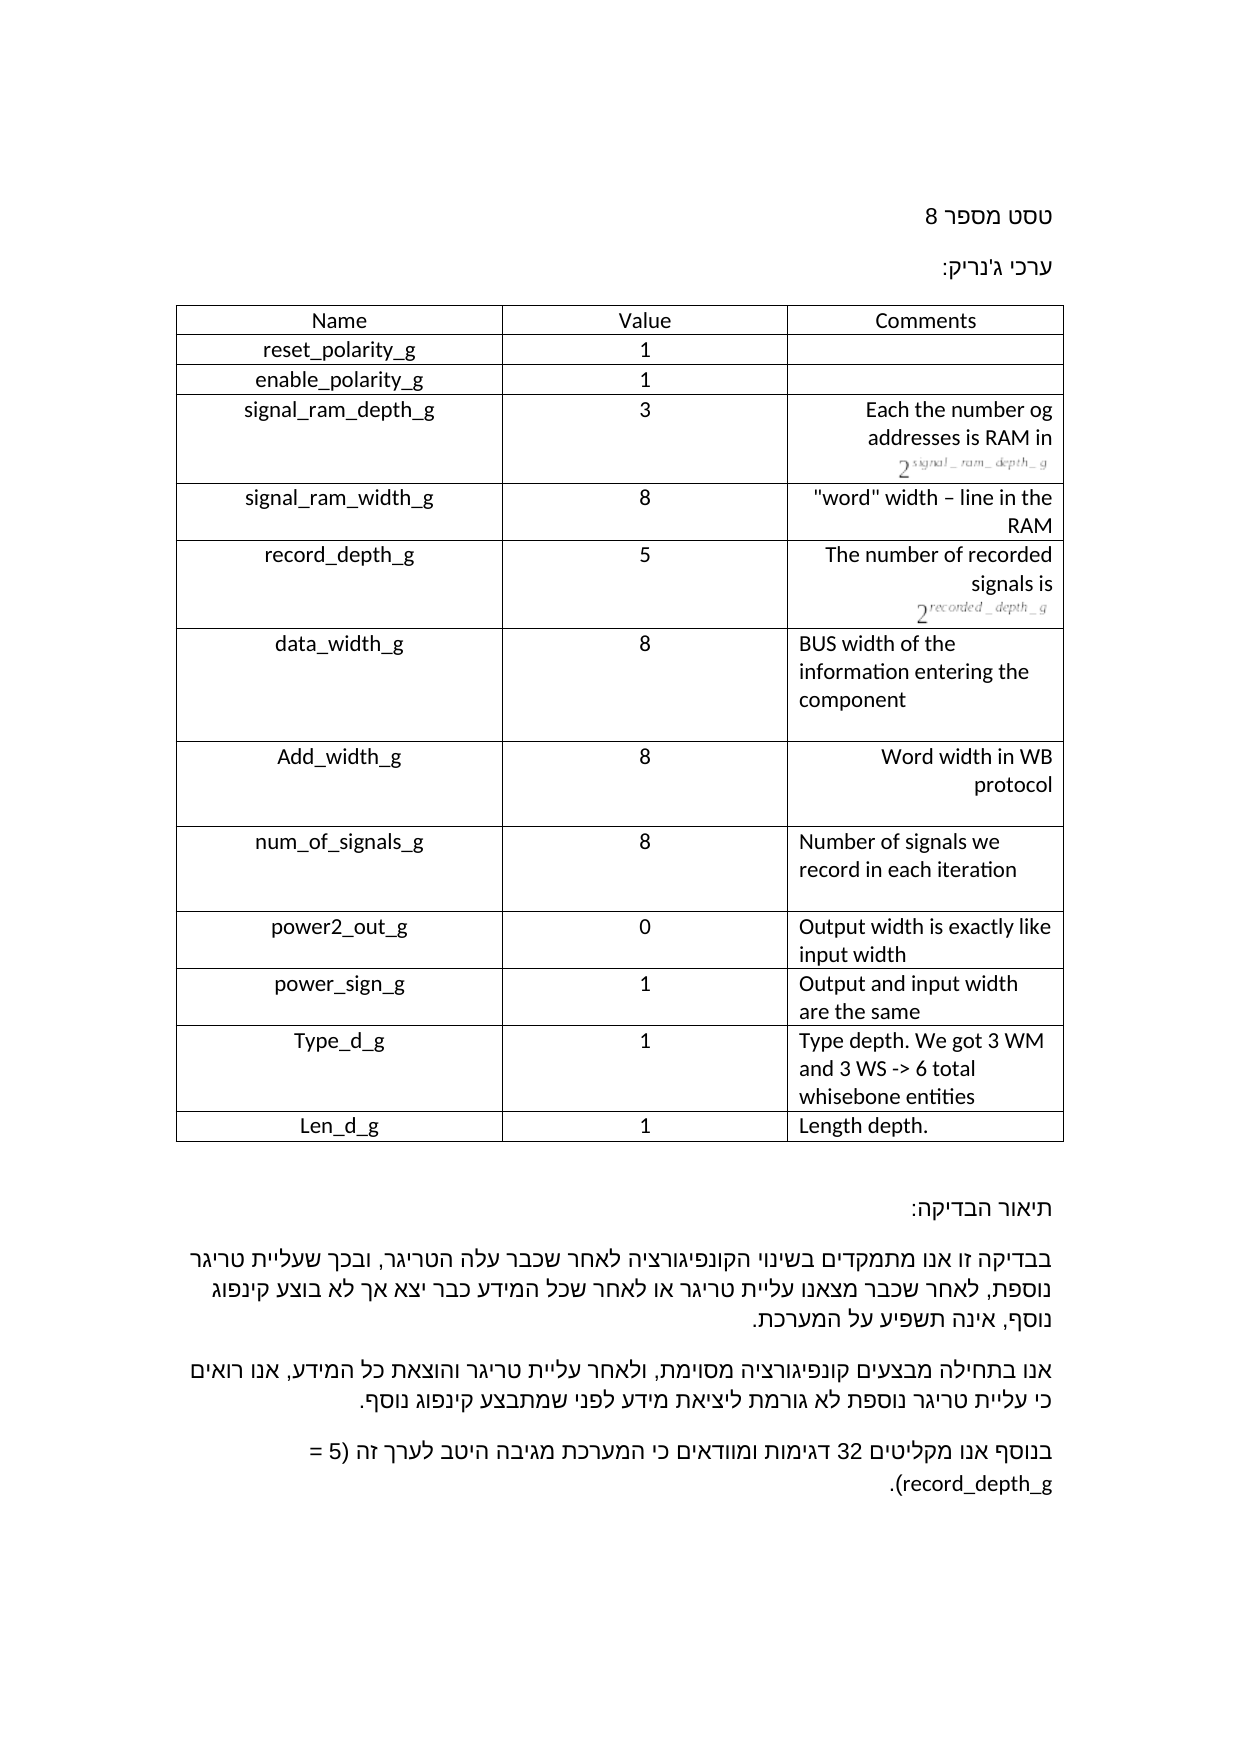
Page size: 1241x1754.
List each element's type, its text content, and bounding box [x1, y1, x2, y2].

table_cell Length depth. [788, 1112, 1063, 1141]
table_cell Word width in WB protocol [788, 742, 1063, 826]
table_cell record_depth_g [177, 541, 502, 628]
table_cell 8 [503, 742, 787, 826]
text ערכי ג'נריק: [187, 254, 1053, 280]
text תיאור הבדיקה: [187, 1194, 1053, 1221]
table_cell The number of recorded signals is [788, 541, 1063, 628]
table_cell [788, 365, 1063, 394]
table_cell 8 [503, 827, 787, 911]
table_cell Len_d_g [177, 1112, 502, 1141]
table_cell 0 [503, 912, 787, 968]
table_cell Output width is exactly like input width [788, 912, 1063, 968]
table_cell 1 [503, 1026, 787, 1111]
table_cell enable_polarity_g [177, 365, 502, 394]
table_cell data_width_g [177, 629, 502, 741]
text בנוסף אנו מקליטים 32 דגימות ומוודאים כי המערכת מגיבה היטב לערך זה (5 = record_depth_g). [187, 1438, 1053, 1497]
table_cell Type_d_g [177, 1026, 502, 1111]
table_cell power_sign_g [177, 969, 502, 1025]
table_cell Output and input width are the same [788, 969, 1063, 1025]
table_cell BUS width of the information entering the component [788, 629, 1063, 741]
table_cell 8 [503, 629, 787, 741]
table_cell 1 [503, 969, 787, 1025]
table_cell reset_polarity_g [177, 335, 502, 364]
table_cell Add_width_g [177, 742, 502, 826]
table_cell [788, 335, 1063, 364]
table_cell 5 [503, 541, 787, 628]
text אנו בתחילה מבצעים קונפיגורציה מסוימת, ולאחר עליית טריגר והוצאת כל המידע, אנו רואים כי עליית טריגר נוספת לא גורמת ליציאת מידע לפני שמתבצע קינפוג נוסף. [187, 1357, 1053, 1414]
table_header Comments [788, 306, 1063, 334]
table_cell 3 [503, 395, 787, 482]
table_cell signal_ram_depth_g [177, 395, 502, 482]
table_cell num_of_signals_g [177, 827, 502, 911]
table_cell "word" width – line in the RAM [788, 484, 1063, 539]
text בבדיקה זו אנו מתמקדים בשינוי הקונפיגורציה לאחר שכבר עלה הטריגר, ובכך שעליית טריגר נוספת, לאחר שכבר מצאנו עליית טריגר או לאחר שכל המידע כבר יצא אך לא בוצע קינפוג נוסף, אינה תשפיע על המערכת. [187, 1246, 1053, 1332]
table_cell Each the number og addresses is RAM in [788, 395, 1063, 482]
table_cell 1 [503, 365, 787, 394]
text טסט מספר 8 [187, 203, 1053, 229]
table_cell power2_out_g [177, 912, 502, 968]
table_cell 8 [503, 484, 787, 539]
table_cell 1 [503, 1112, 787, 1141]
table_cell Number of signals we record in each iteration [788, 827, 1063, 911]
table_cell signal_ram_width_g [177, 484, 502, 539]
table_cell Type depth. We got 3 WM and 3 WS -> 6 total whisebone entities [788, 1026, 1063, 1111]
table_header Value [503, 306, 787, 334]
table_header Name [177, 306, 502, 334]
table_cell 1 [503, 335, 787, 364]
